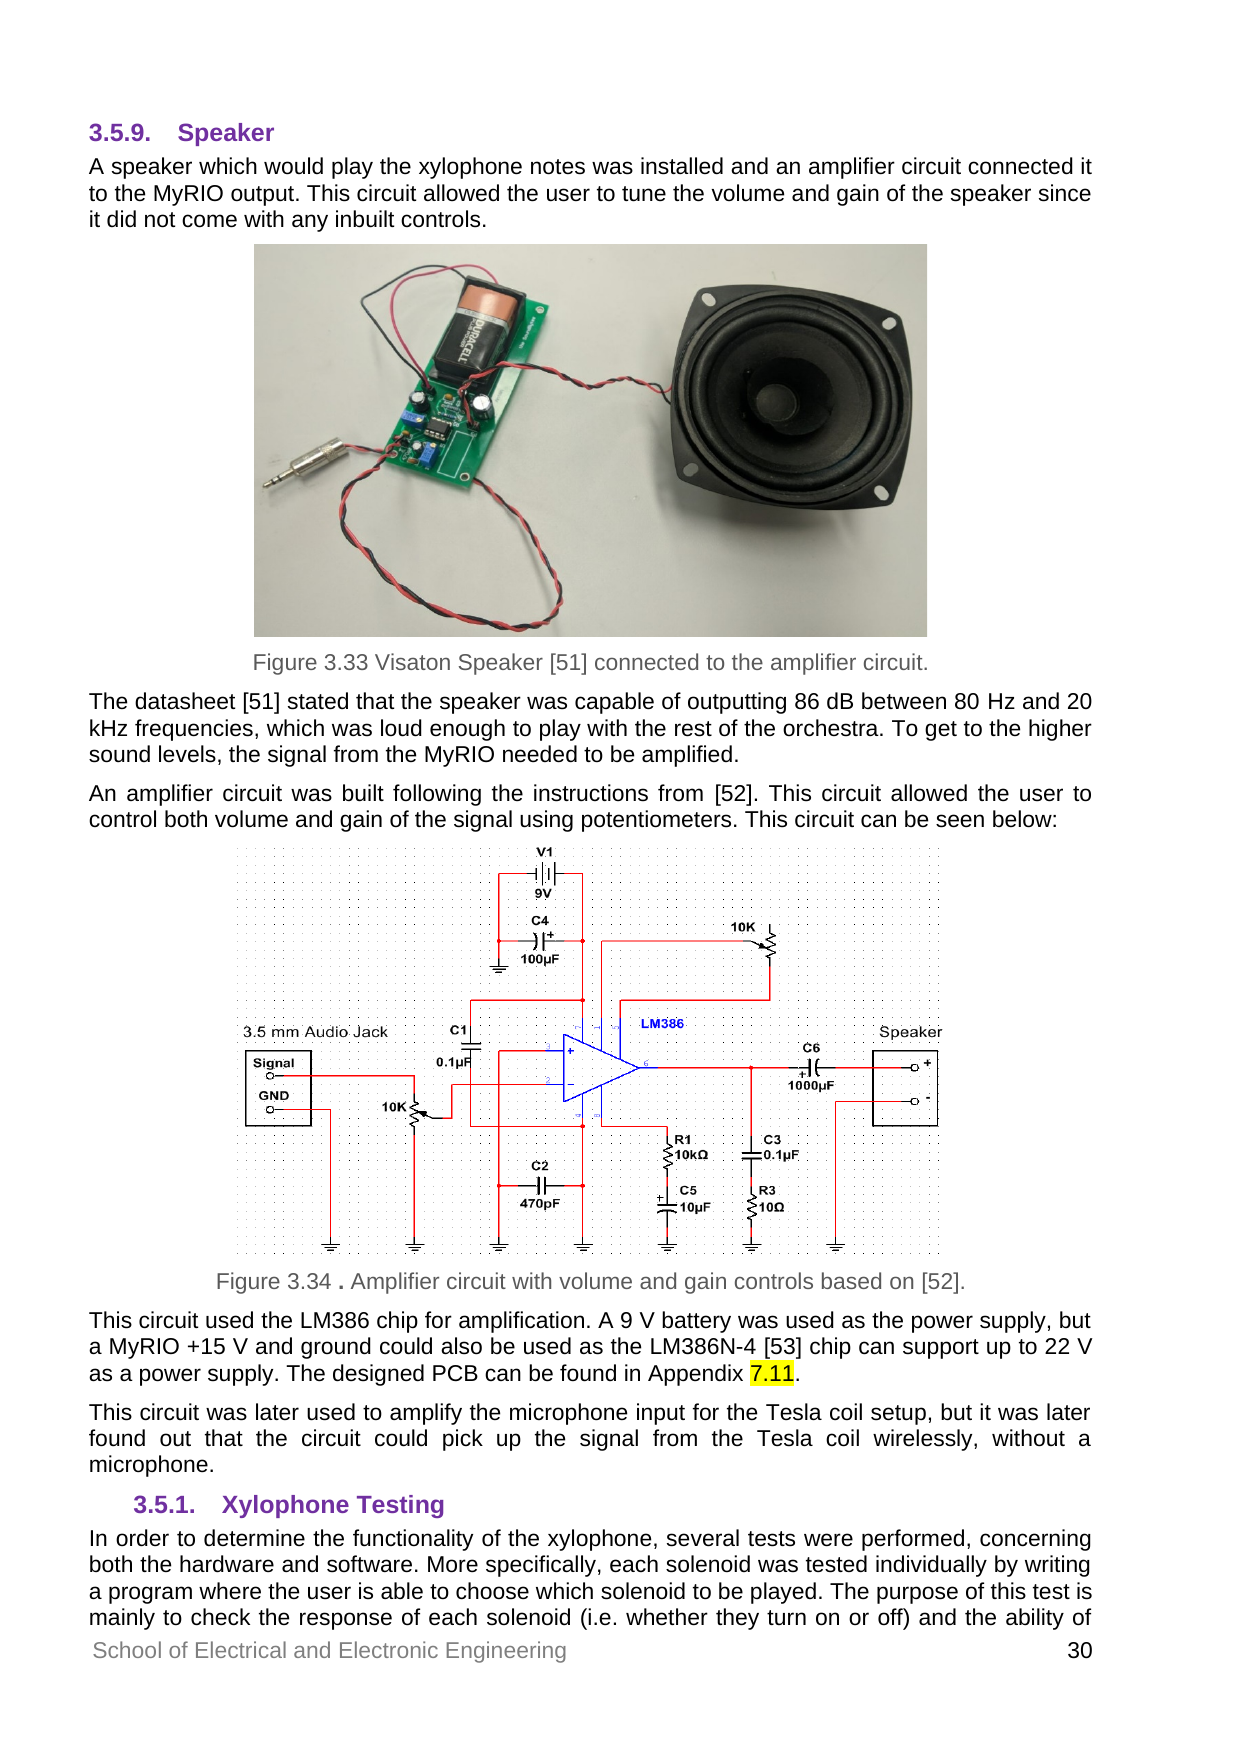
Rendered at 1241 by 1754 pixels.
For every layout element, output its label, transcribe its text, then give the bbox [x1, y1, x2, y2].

text A speaker which would play the xylophone notes was installed and an amplifier circuit connected it to the MyRIO output. This circuit allowed the user to tune the volume and gain of the speaker since it did not come with any inbuilt controls. [89, 153, 1092, 232]
subtitle Speaker [89, 118, 1092, 147]
text This circuit used the LM386 chip for amplification. A 9 V battery was used as the power supply, but a MyRIO +15 V and ground could also be used as the LM386N-4 chip can support up to 22 V as a power supply. The designed PCB can be found in Appendix 7.11. [89, 1307, 1092, 1386]
picture [254, 244, 928, 637]
subtitle Xylophone Testing [133, 1490, 1092, 1519]
text This circuit was later used to amplify the microphone input for the Tesla coil setup, but it was later found out that the circuit could pick up the signal from the Tesla coil wirelessly, without a microphone. [89, 1398, 1092, 1478]
text Figure 3.23 . Amplifier circuit with volume and gain controls based on . [89, 1268, 1092, 1294]
text Figure 3.22 Visaton Speaker connected to the amplifier circuit. [89, 649, 1092, 676]
picture [233, 845, 948, 1256]
text The datasheet stated that the speaker was capable of outputting 86 dB between 80 Hz and 20 kHz frequencies, which was loud enough to play with the rest of the orchestra. To get to the higher sound levels, the signal from the MyRIO needed to be amplified. [89, 688, 1092, 767]
text An amplifier circuit was built following the instructions from . This circuit allowed the user to control both volume and gain of the signal using potentiometers. This circuit can be seen below: [89, 780, 1092, 832]
